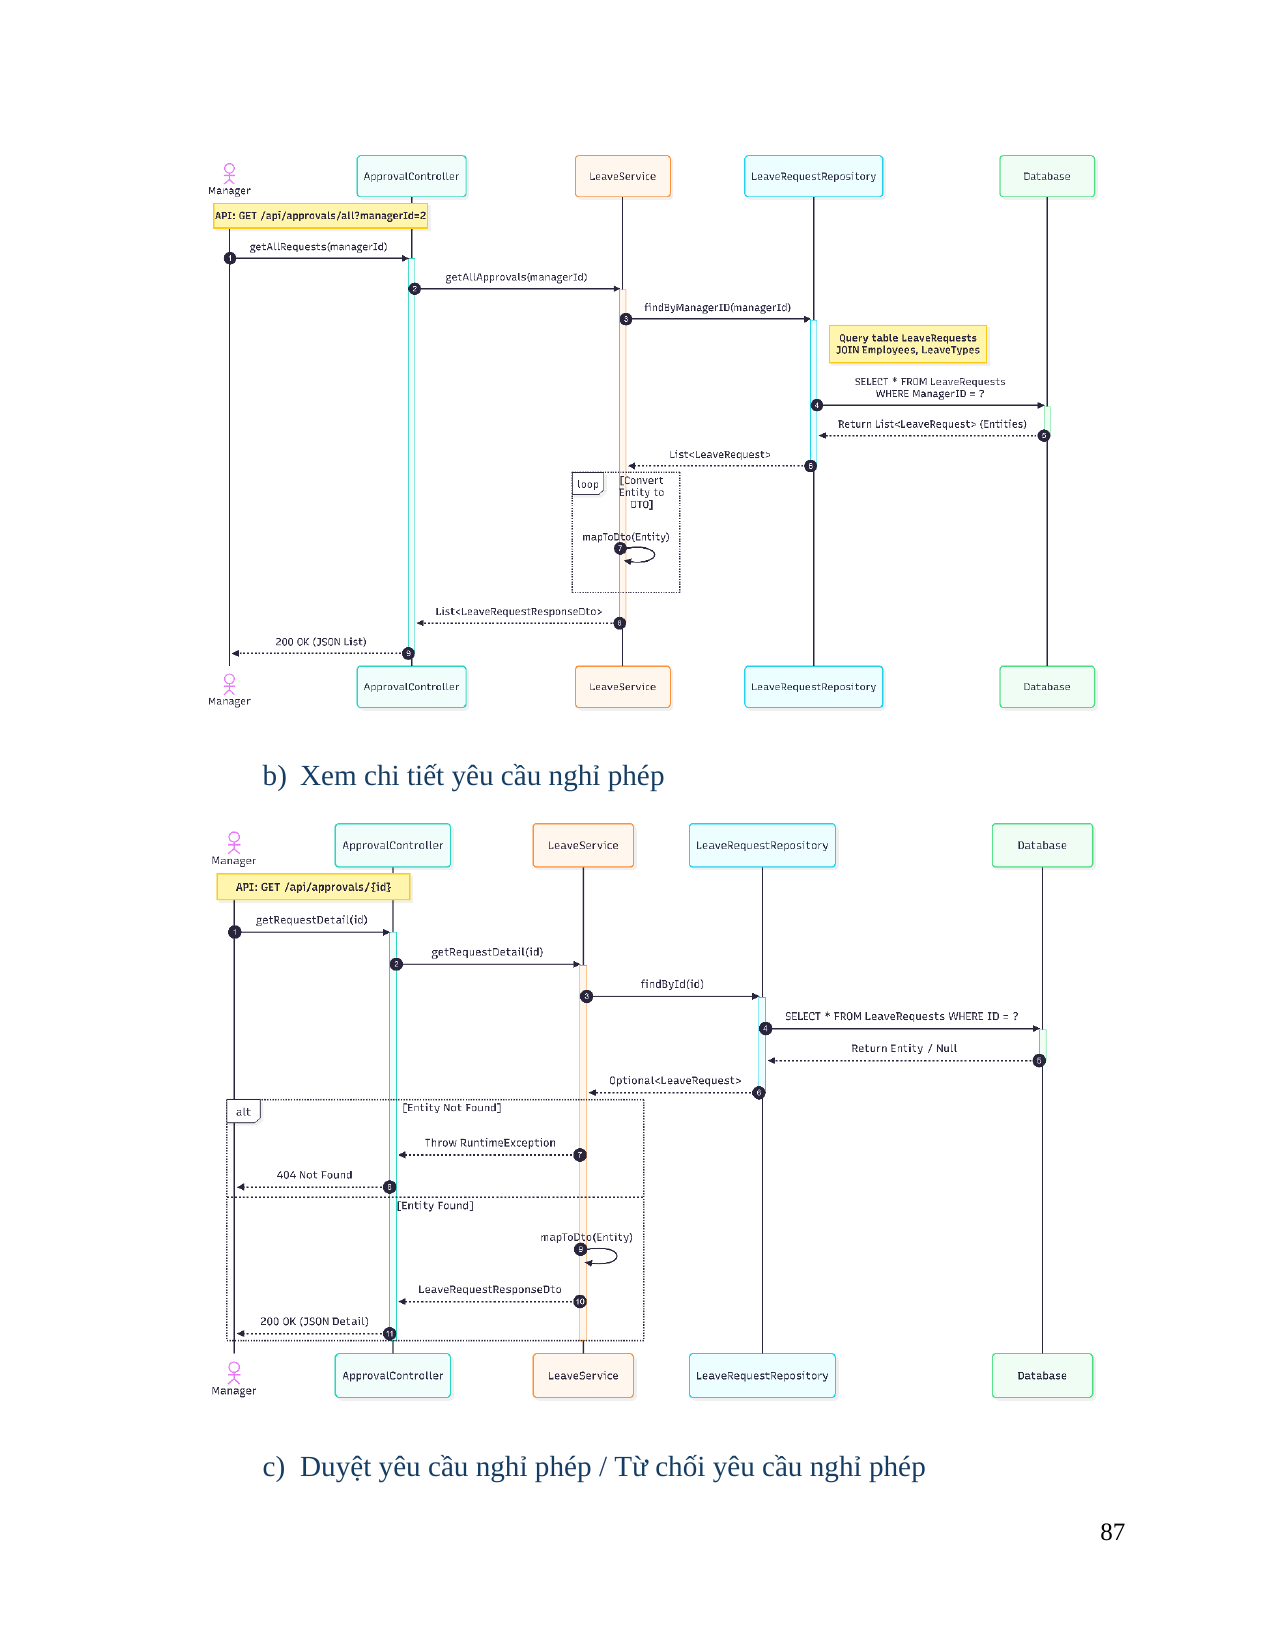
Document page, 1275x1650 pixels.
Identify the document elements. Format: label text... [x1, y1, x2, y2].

list Duyệt yêu cầu nghỉ phép / Từ chối yêu cầu nghỉ phép [262, 1449, 1125, 1483]
list Xem chi tiết yêu cầu nghỉ phép [262, 758, 1125, 791]
picture [150, 150, 1125, 733]
picture [150, 816, 1125, 1425]
